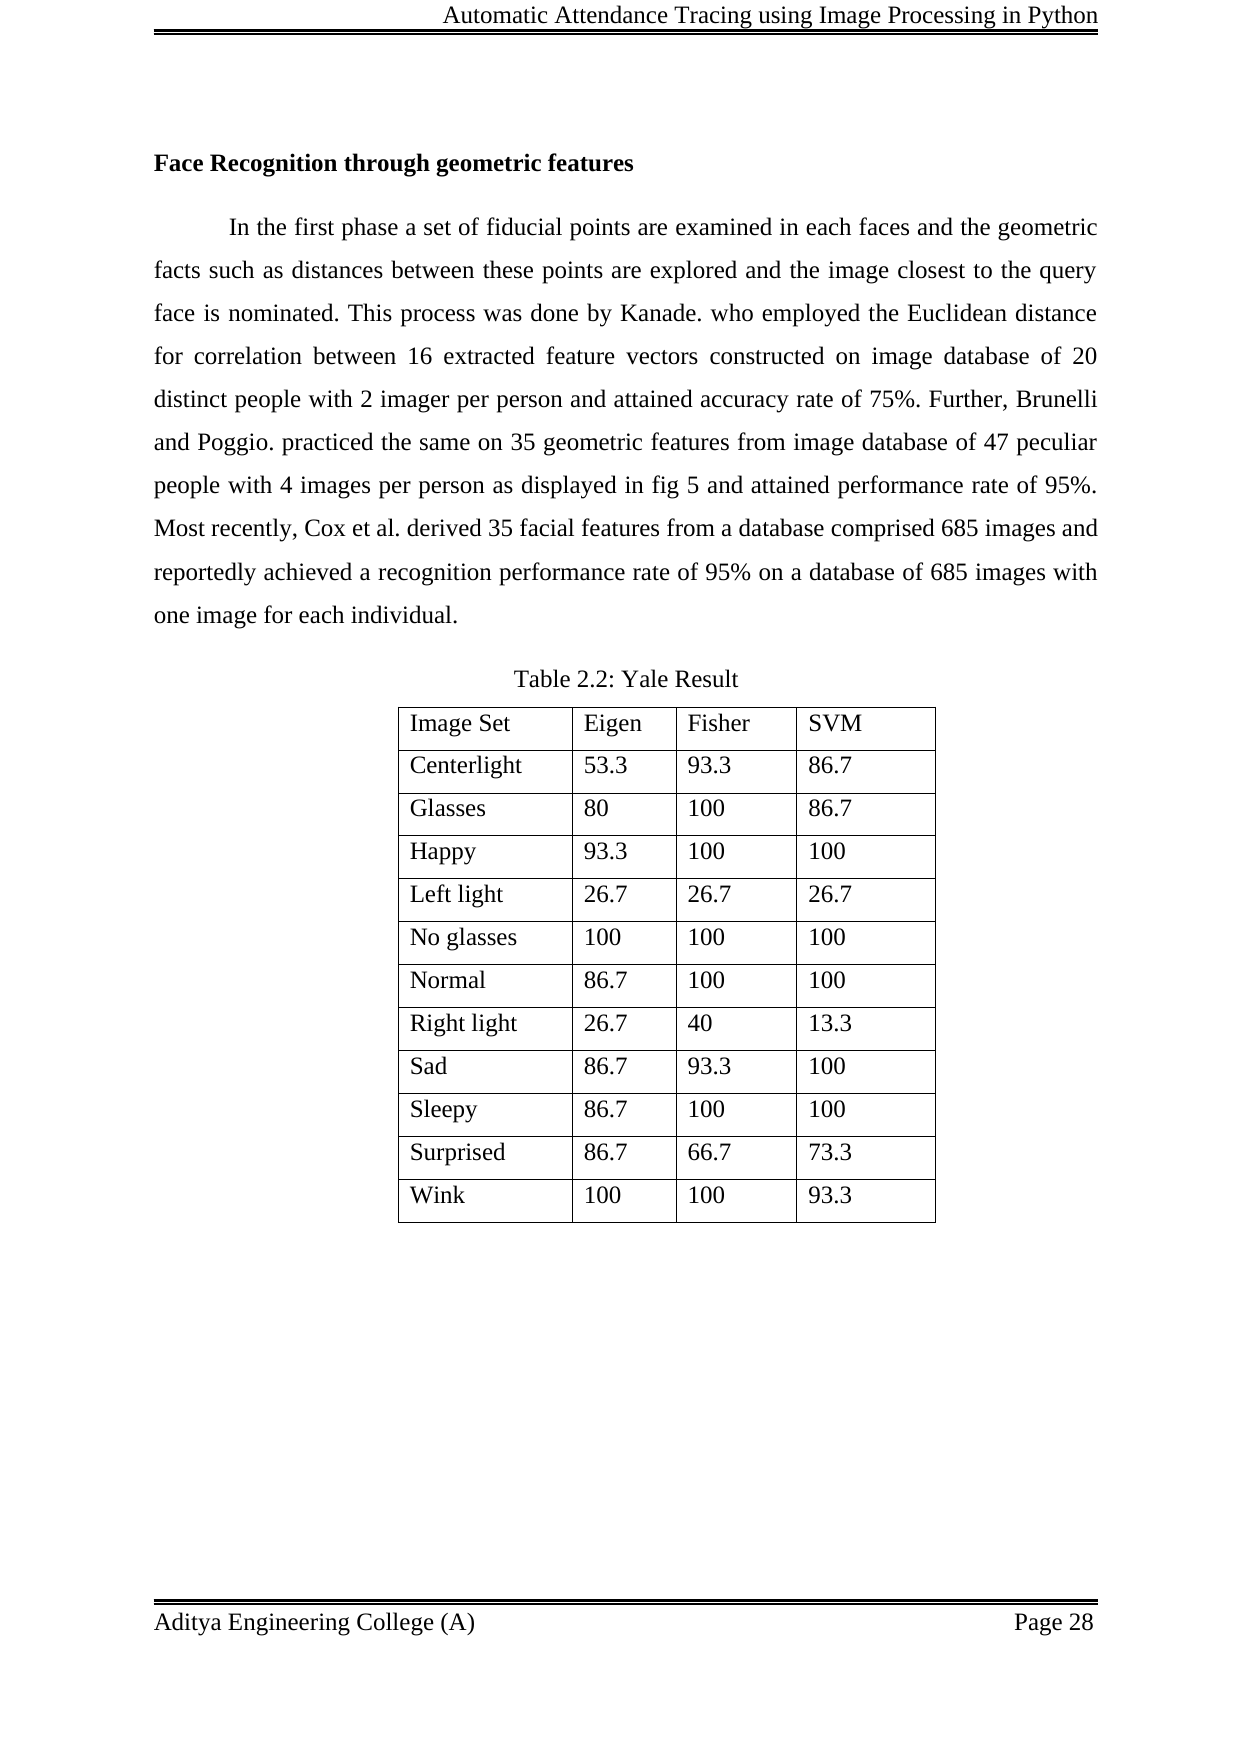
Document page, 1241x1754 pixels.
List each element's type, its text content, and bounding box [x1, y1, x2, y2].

table_cell 53.3 [573, 751, 676, 792]
table_cell 100 [797, 836, 935, 878]
table_cell Surprised [399, 1137, 572, 1179]
table_cell 100 [677, 1180, 796, 1222]
table_cell Normal [399, 965, 572, 1007]
table_cell 100 [797, 1051, 935, 1093]
table_cell 100 [573, 1180, 676, 1222]
table_cell Glasses [399, 794, 572, 835]
table_cell 86.7 [797, 794, 935, 835]
table_cell 93.3 [677, 1051, 796, 1093]
text In the first phase a set of fiducial points are examined in each faces and the geometric facts such as distances between these points are explored and the image closest to the query face is nominated. This process was done by Kanade. who employed the Euclidean distance for correlation between 16 extracted feature vectors constructed on image database of 20 distinct people with 2 imager per person and attained accuracy rate of 75%. Further, Brunelli and Poggio. practiced the same on 35 geometric features from image database of 47 peculiar people with 4 images per person as displayed in fig 5 and attained performance rate of 95%. Most recently, Cox et al. derived 35 facial features from a database comprised 685 images and reportedly achieved a recognition performance rate of 95% on a database of 685 images with one image for each individual. [153, 212, 1098, 628]
table_cell 86.7 [573, 1137, 676, 1179]
table_cell 100 [677, 836, 796, 878]
table_cell 40 [677, 1008, 796, 1050]
table_cell 86.7 [573, 1051, 676, 1093]
table_cell 26.7 [573, 879, 676, 921]
table_cell 100 [677, 1094, 796, 1136]
table_header Image Set [399, 708, 572, 749]
table_header Fisher [677, 708, 796, 749]
table_cell 100 [797, 965, 935, 1007]
table_cell Sad [399, 1051, 572, 1093]
table_cell 86.7 [573, 1094, 676, 1136]
table_cell 26.7 [797, 879, 935, 921]
table_cell 13.3 [797, 1008, 935, 1050]
table_cell 93.3 [677, 751, 796, 792]
table_cell 100 [677, 922, 796, 964]
text Face Recognition through geometric features [153, 148, 1098, 176]
table_cell Happy [399, 836, 572, 878]
table_cell 26.7 [677, 879, 796, 921]
table_cell 100 [677, 965, 796, 1007]
text Table 2.2: Yale Result [153, 664, 1098, 692]
table_cell Wink [399, 1180, 572, 1222]
table_cell 93.3 [797, 1180, 935, 1222]
table_header Eigen [573, 708, 676, 749]
table_cell 80 [573, 794, 676, 835]
table_cell Right light [399, 1008, 572, 1050]
table_cell 100 [797, 922, 935, 964]
table_cell Sleepy [399, 1094, 572, 1136]
table_cell 100 [677, 794, 796, 835]
table_cell No glasses [399, 922, 572, 964]
table_cell 100 [797, 1094, 935, 1136]
table_cell 86.7 [573, 965, 676, 1007]
table_cell 86.7 [797, 751, 935, 792]
table_cell 26.7 [573, 1008, 676, 1050]
table_cell Centerlight [399, 751, 572, 792]
table_cell Left light [399, 879, 572, 921]
table_cell 93.3 [573, 836, 676, 878]
table_cell 66.7 [677, 1137, 796, 1179]
table_header SVM [797, 708, 935, 749]
table_cell 73.3 [797, 1137, 935, 1179]
table_cell 100 [573, 922, 676, 964]
